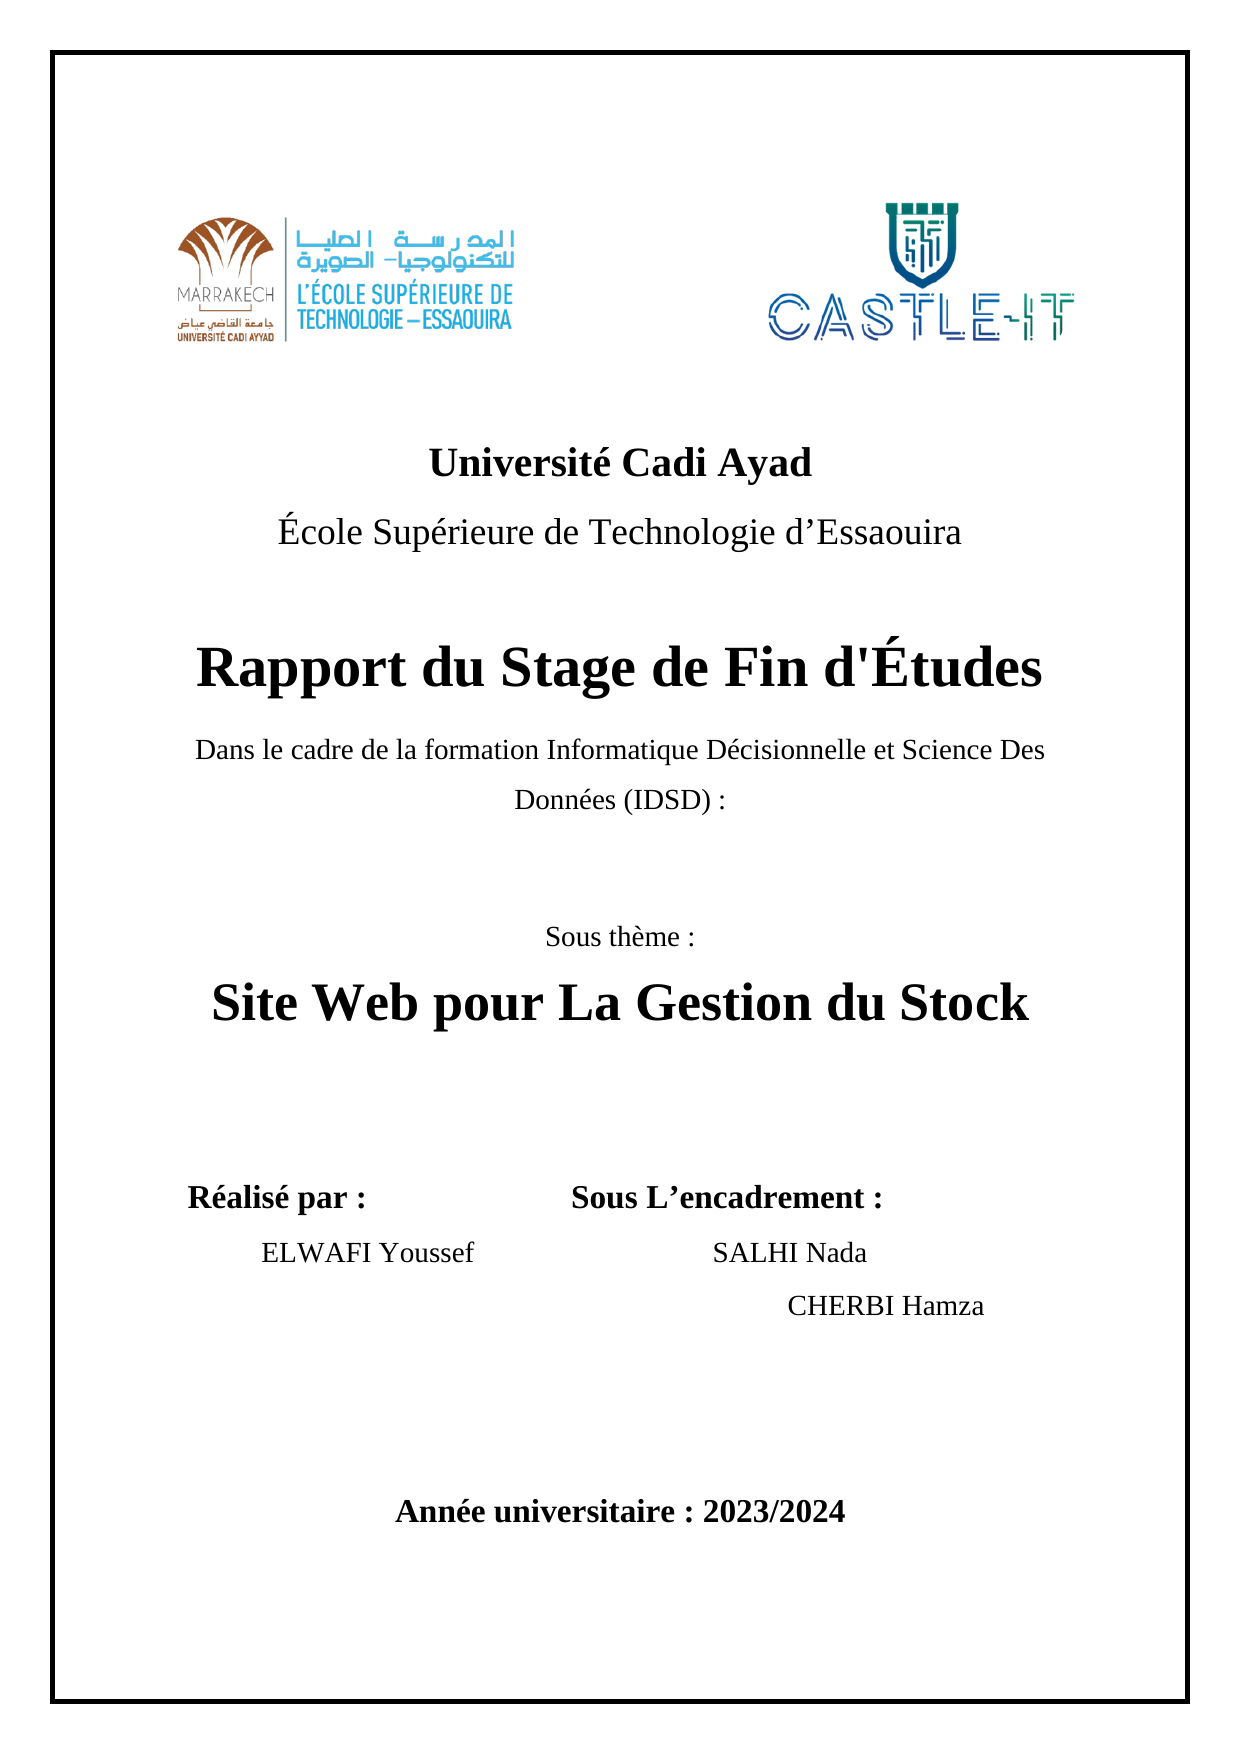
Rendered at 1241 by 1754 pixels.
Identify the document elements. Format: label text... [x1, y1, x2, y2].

text Université Cadi Ayad [187, 437, 1053, 485]
text CHERBI Hamza [712, 1288, 1053, 1322]
text Année universitaire : 2023/2024 [179, 1489, 1061, 1532]
text Rapport du Stage de Fin d'Études [187, 632, 1053, 699]
text École Supérieure de Technologie d’Essaouira [187, 509, 1053, 552]
text Dans le cadre de la formation Informatique Décisionnelle et Science Des Données (IDSD) : [187, 732, 1053, 816]
text ELWAFI Youssef SALHI Nada [187, 1235, 1053, 1269]
text Réalisé par : Sous L’encadrement : [187, 1178, 1053, 1216]
picture [762, 201, 1080, 343]
picture [171, 215, 522, 345]
text Sous thème : [187, 919, 1053, 953]
text Site Web pour La Gestion du Stock [187, 969, 1053, 1032]
